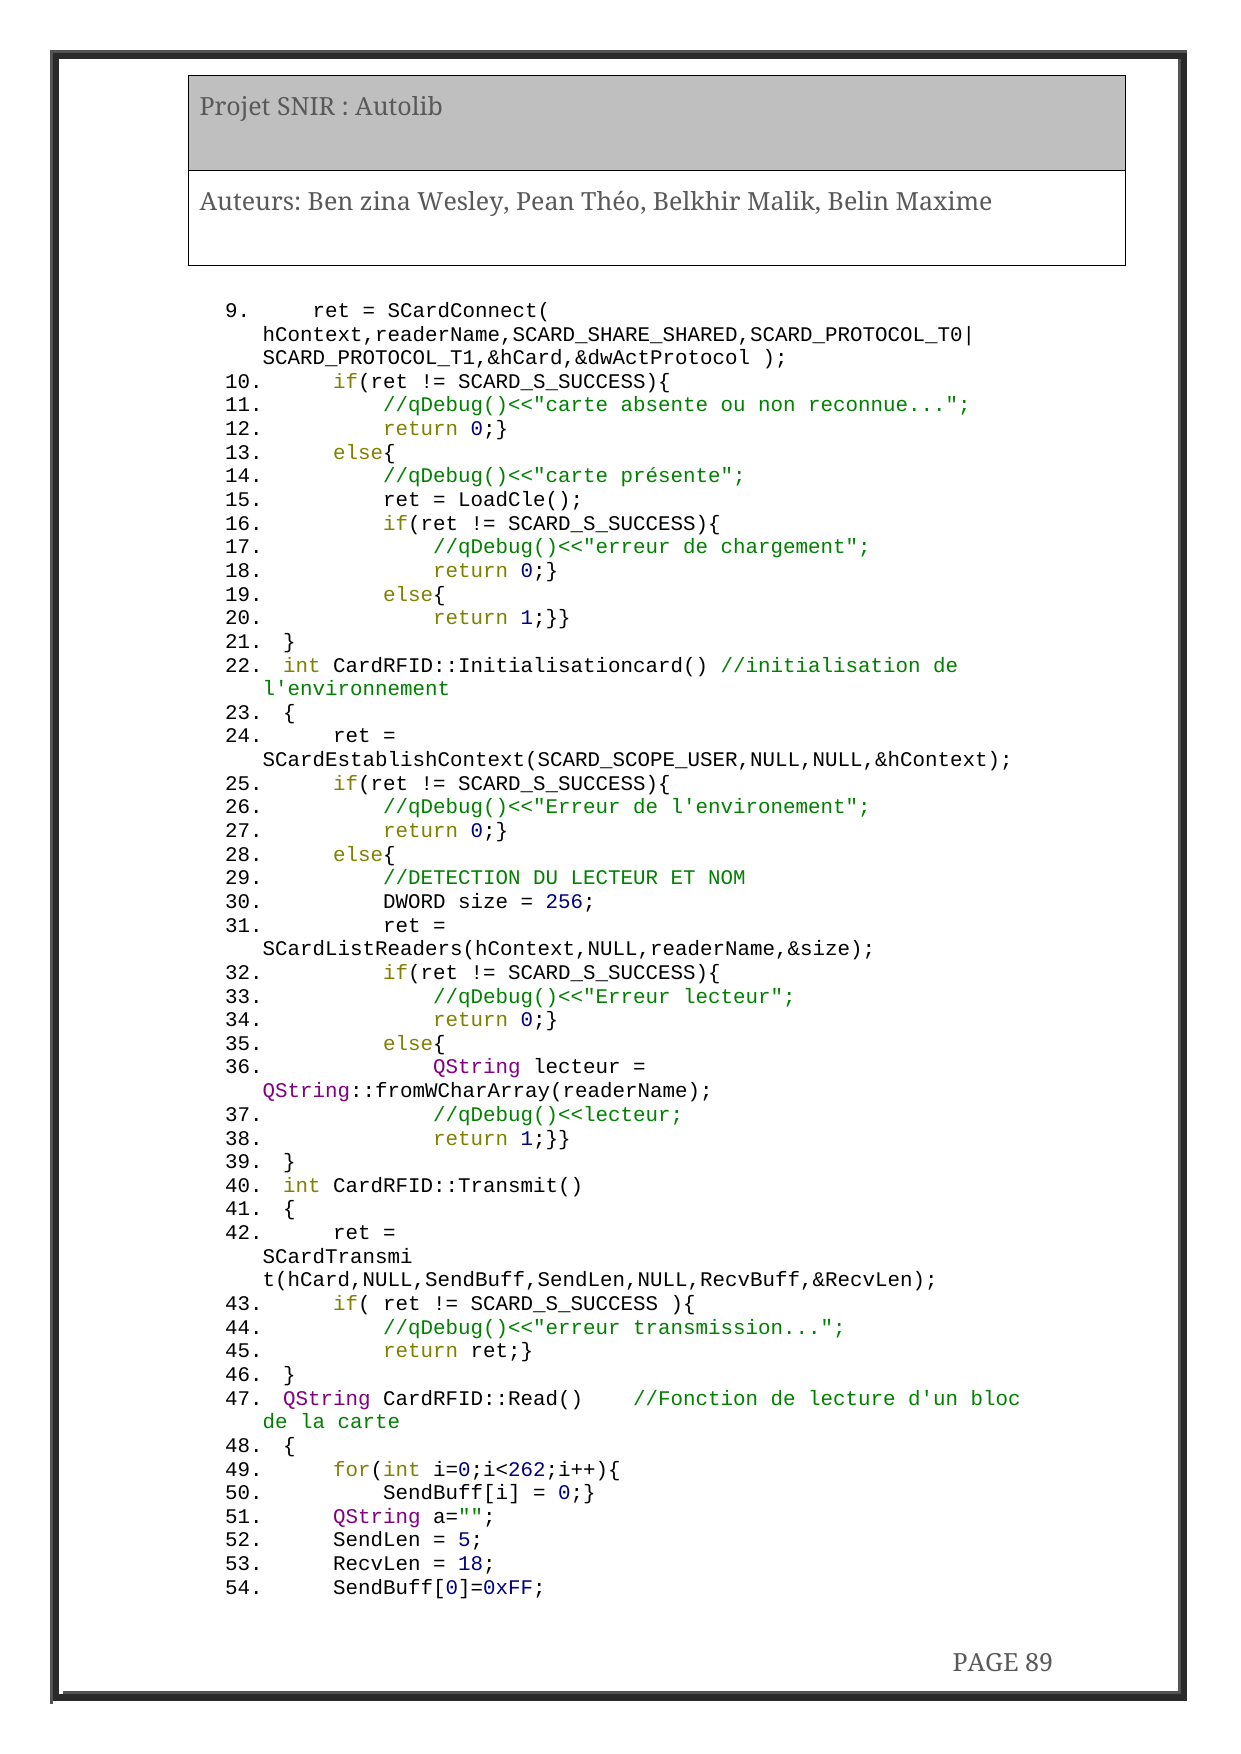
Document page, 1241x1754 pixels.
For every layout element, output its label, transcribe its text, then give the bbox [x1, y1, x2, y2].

list if(ret != SCARD_S_SUCCESS){ [225, 513, 1053, 536]
list if(ret != SCARD_S_SUCCESS){ [225, 962, 1053, 986]
list return 0;} [225, 560, 1053, 584]
list return ret;} [225, 1340, 1053, 1364]
list //qDebug()<<"erreur de chargement"; [225, 536, 1053, 560]
list //qDebug()<<"carte présente"; [225, 465, 1053, 489]
list return 1;}} [225, 607, 1053, 631]
list //qDebug()<<"Erreur de l'environement"; [225, 796, 1053, 820]
list { [225, 1198, 1053, 1222]
list ret = SCardConnect( hContext,readerName,SCARD_SHARE_SHARED,SCARD_PROTOCOL_T0|SCARD_PROTOCOL_T1,&hCard,&dwActProtocol ); [225, 300, 1053, 371]
list if(ret != SCARD_S_SUCCESS){ [225, 371, 1053, 394]
list QString lecteur = QString::fromWCharArray(readerName); [225, 1057, 1053, 1104]
list QString a=""; [225, 1506, 1053, 1529]
list ret = SCardListReaders(hContext,NULL,readerName,&size); [225, 915, 1053, 962]
list else{ [225, 844, 1053, 867]
list QString CardRFID::Read() //Fonction de lecture d'un bloc de la carte [225, 1388, 1053, 1435]
list else{ [225, 442, 1053, 465]
list return 0;} [225, 1009, 1053, 1033]
list ret = LoadCle(); [225, 489, 1053, 513]
list } [225, 1151, 1053, 1175]
list DWORD size = 256; [225, 891, 1053, 915]
list int CardRFID::Transmit() [225, 1175, 1053, 1198]
list return 0;} [225, 820, 1053, 844]
list return 1;}} [225, 1127, 1053, 1151]
list //qDebug()<<"Erreur lecteur"; [225, 986, 1053, 1009]
list else{ [225, 1033, 1053, 1057]
list //qDebug()<<"erreur transmission..."; [225, 1317, 1053, 1340]
list //DETECTION DU LECTEUR ET NOM [225, 867, 1053, 891]
list //qDebug()<<lecteur; [225, 1104, 1053, 1127]
list ret = SCardEstablishContext(SCARD_SCOPE_USER,NULL,NULL,&hContext); [225, 726, 1053, 773]
list { [225, 702, 1053, 726]
list ret = SCardTransmit(hCard,NULL,SendBuff,SendLen,NULL,RecvBuff,&RecvLen); [225, 1222, 1053, 1293]
list if( ret != SCARD_S_SUCCESS ){ [225, 1293, 1053, 1317]
list RecvLen = 18; [225, 1553, 1053, 1577]
list //qDebug()<<"carte absente ou non reconnue..."; [225, 394, 1053, 418]
list { [225, 1435, 1053, 1458]
list SendLen = 5; [225, 1529, 1053, 1553]
list return 0;} [225, 418, 1053, 442]
list SendBuff[0]=0xFF; [225, 1577, 1053, 1600]
list } [225, 631, 1053, 654]
list } [225, 1364, 1053, 1388]
list for(int i=0;i<262;i++){ [225, 1458, 1053, 1482]
list SendBuff[i] = 0;} [225, 1482, 1053, 1506]
list if(ret != SCARD_S_SUCCESS){ [225, 773, 1053, 796]
list else{ [225, 584, 1053, 607]
list int CardRFID::Initialisationcard() //initialisation de l'environnement [225, 654, 1053, 702]
